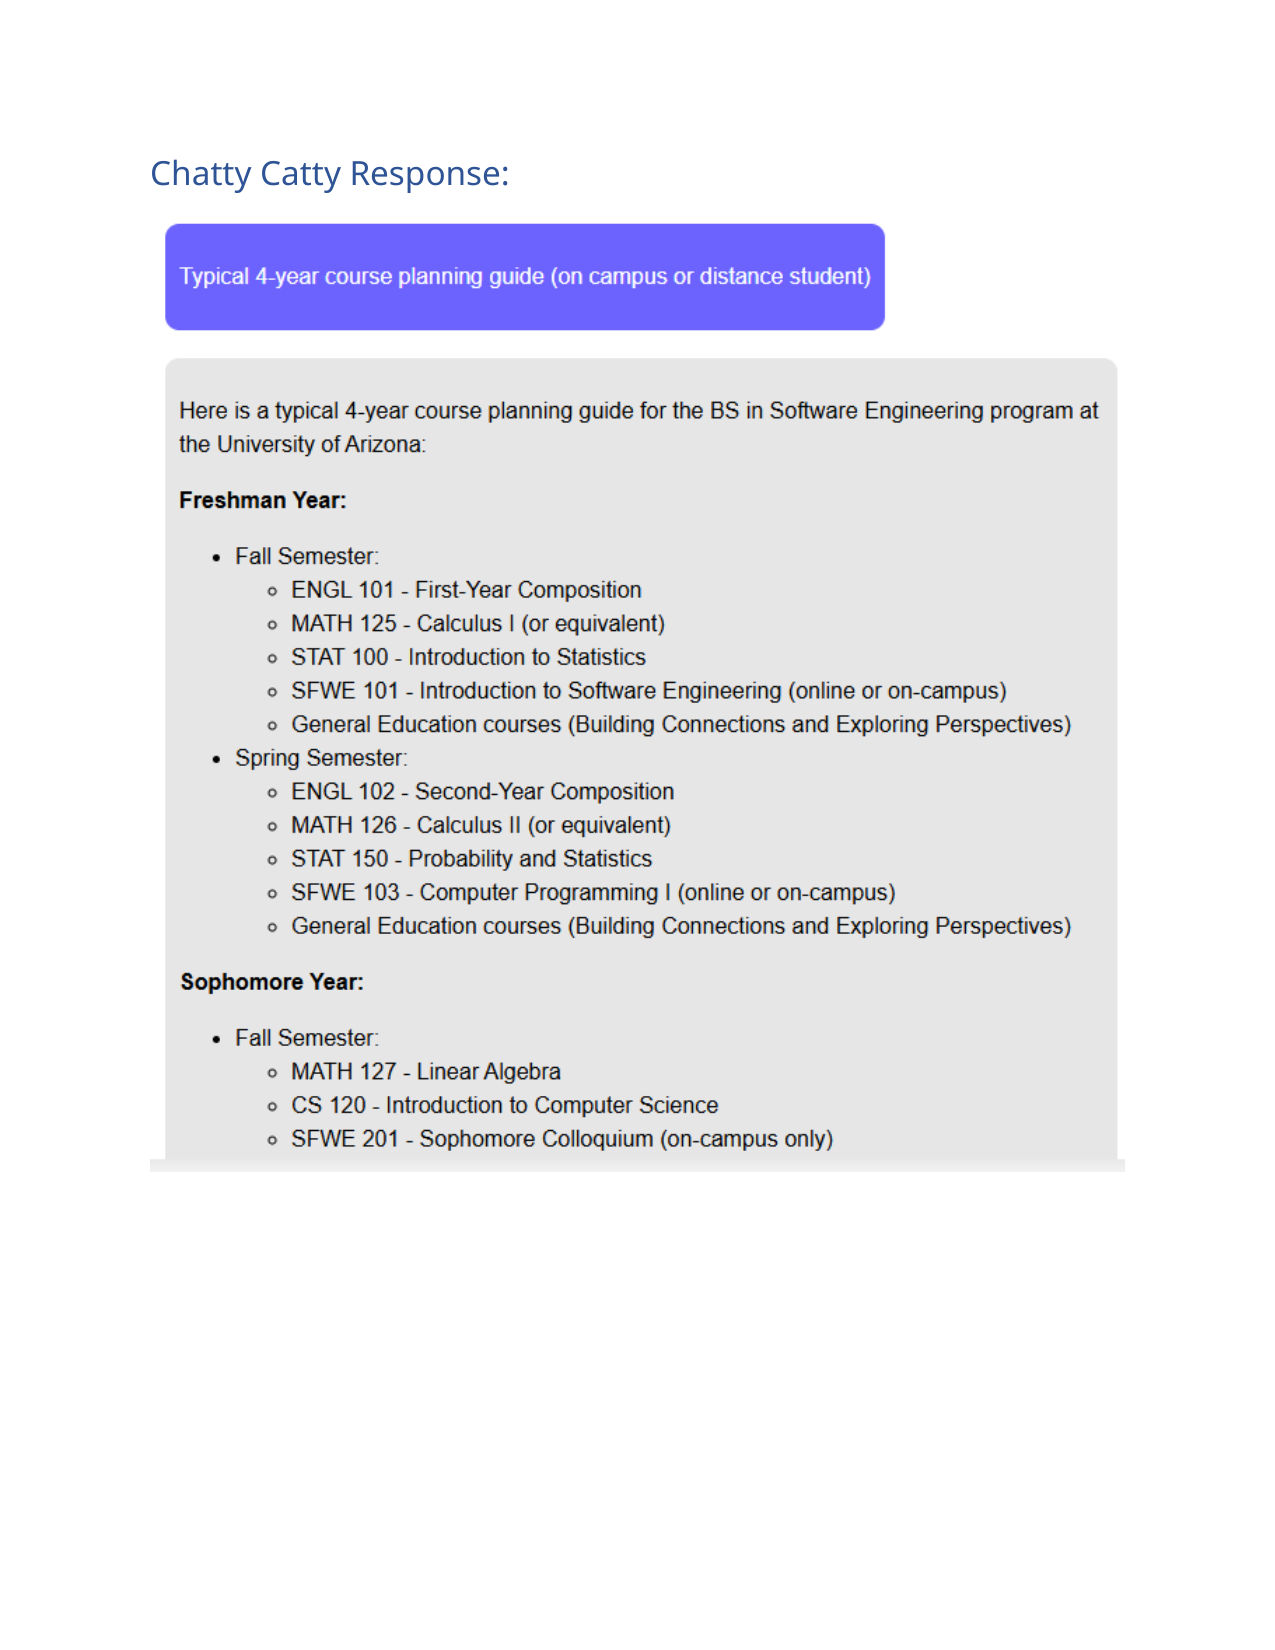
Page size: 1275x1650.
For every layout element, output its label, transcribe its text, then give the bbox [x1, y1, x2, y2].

subtitle Chatty Catty Response: [150, 150, 1125, 195]
picture [150, 210, 1125, 1172]
